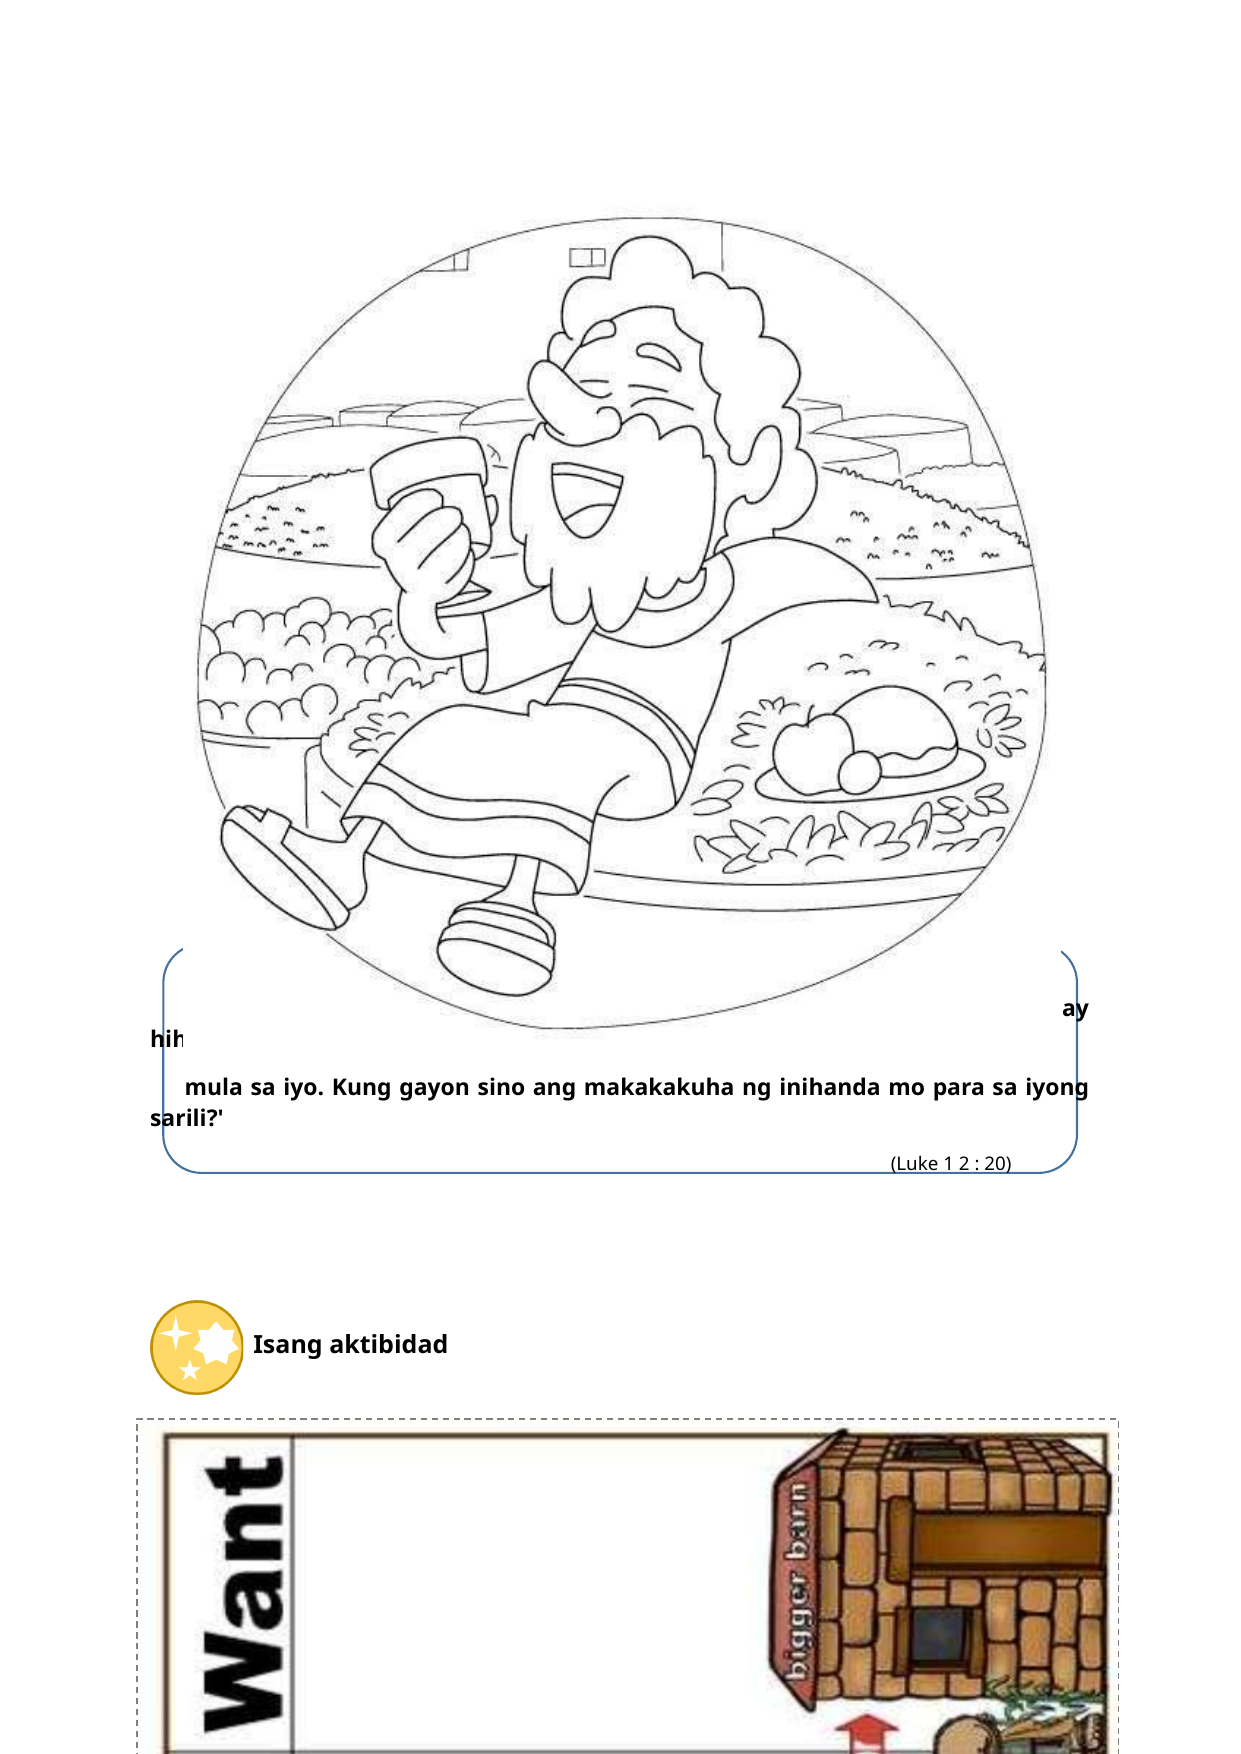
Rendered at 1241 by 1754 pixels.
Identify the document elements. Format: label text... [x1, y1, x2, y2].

text mula sa iyo. Kung gayon sino ang makakakuha ng inihanda mo para sa iyong sarili?' [150, 1071, 1090, 1133]
picture [183, 184, 1061, 1063]
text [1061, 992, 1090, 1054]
picture [139, 1419, 1118, 1754]
text Isang aktibidad [244, 1327, 1090, 1361]
picture [150, 1300, 244, 1395]
text (Luke 1 2 : 20) [150, 1150, 1090, 1176]
